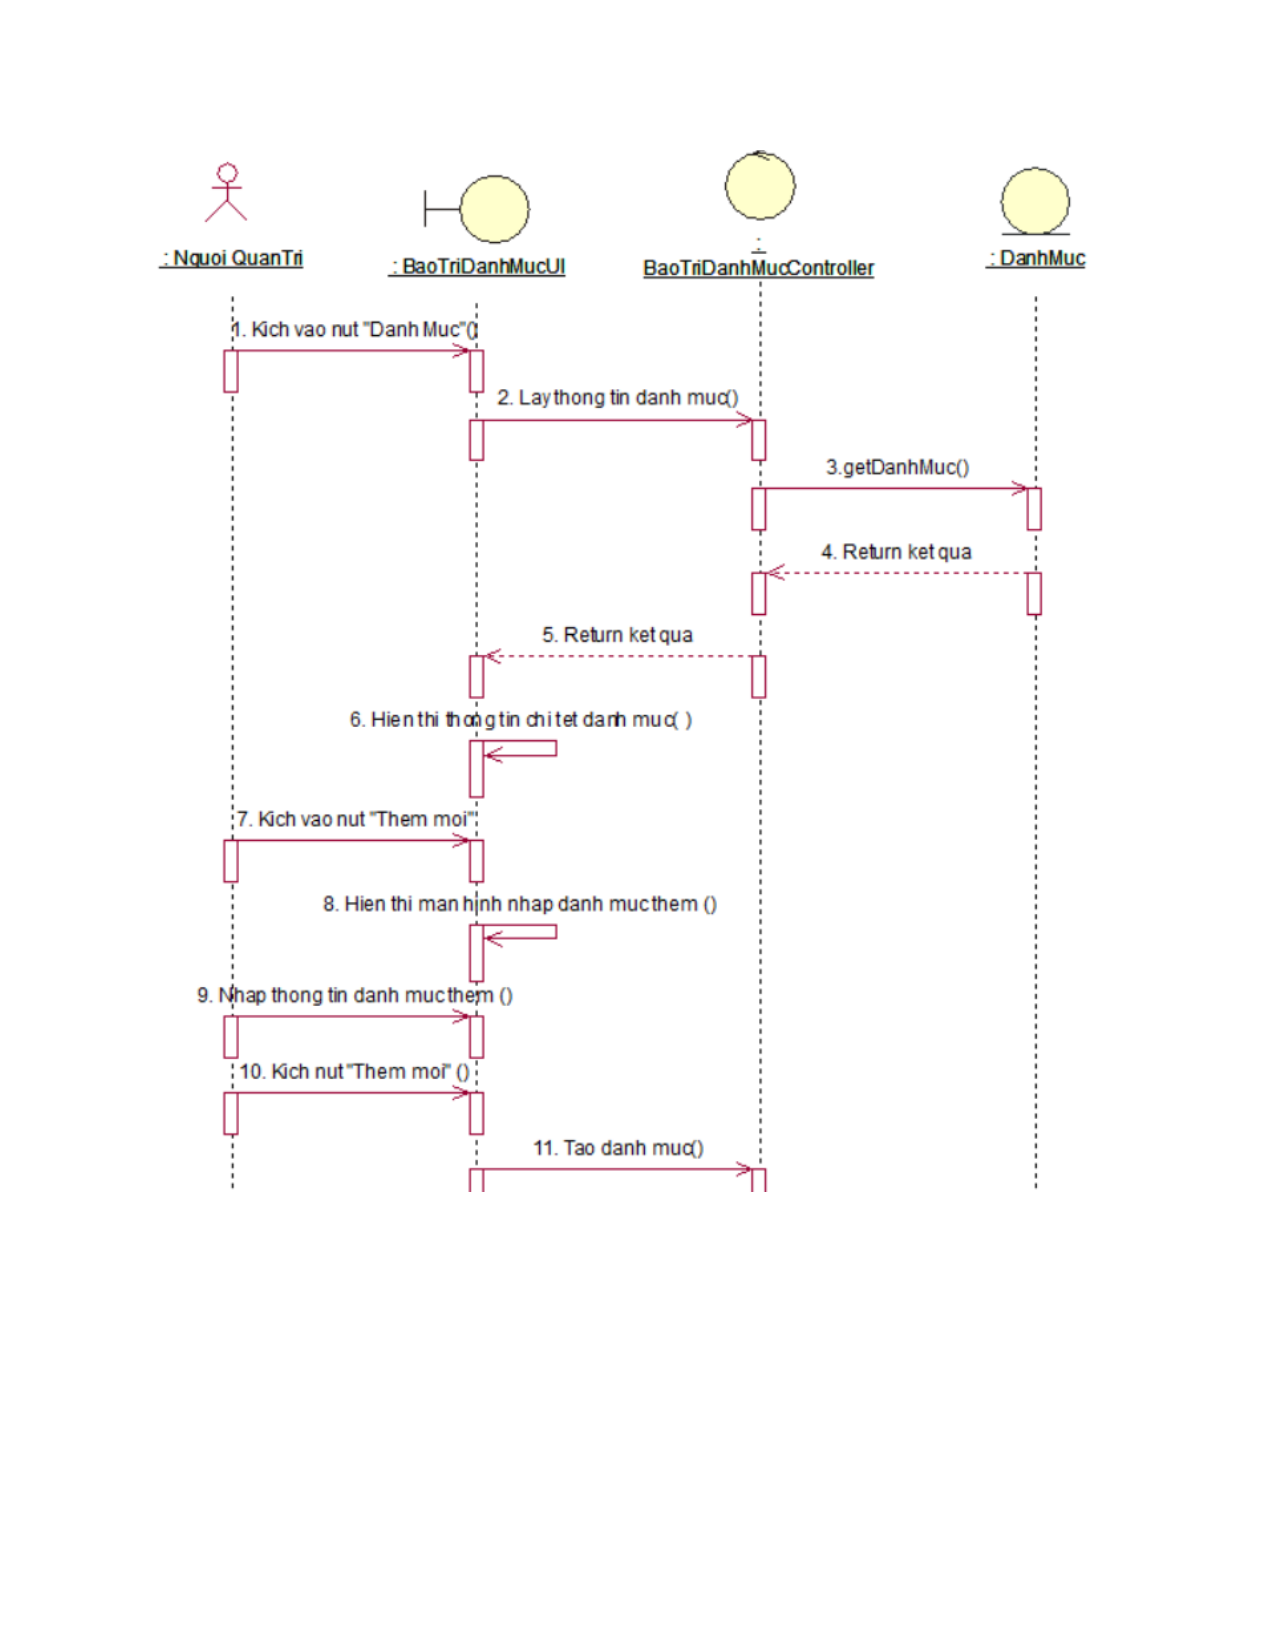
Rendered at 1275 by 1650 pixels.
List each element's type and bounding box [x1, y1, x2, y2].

picture [150, 150, 1125, 1192]
